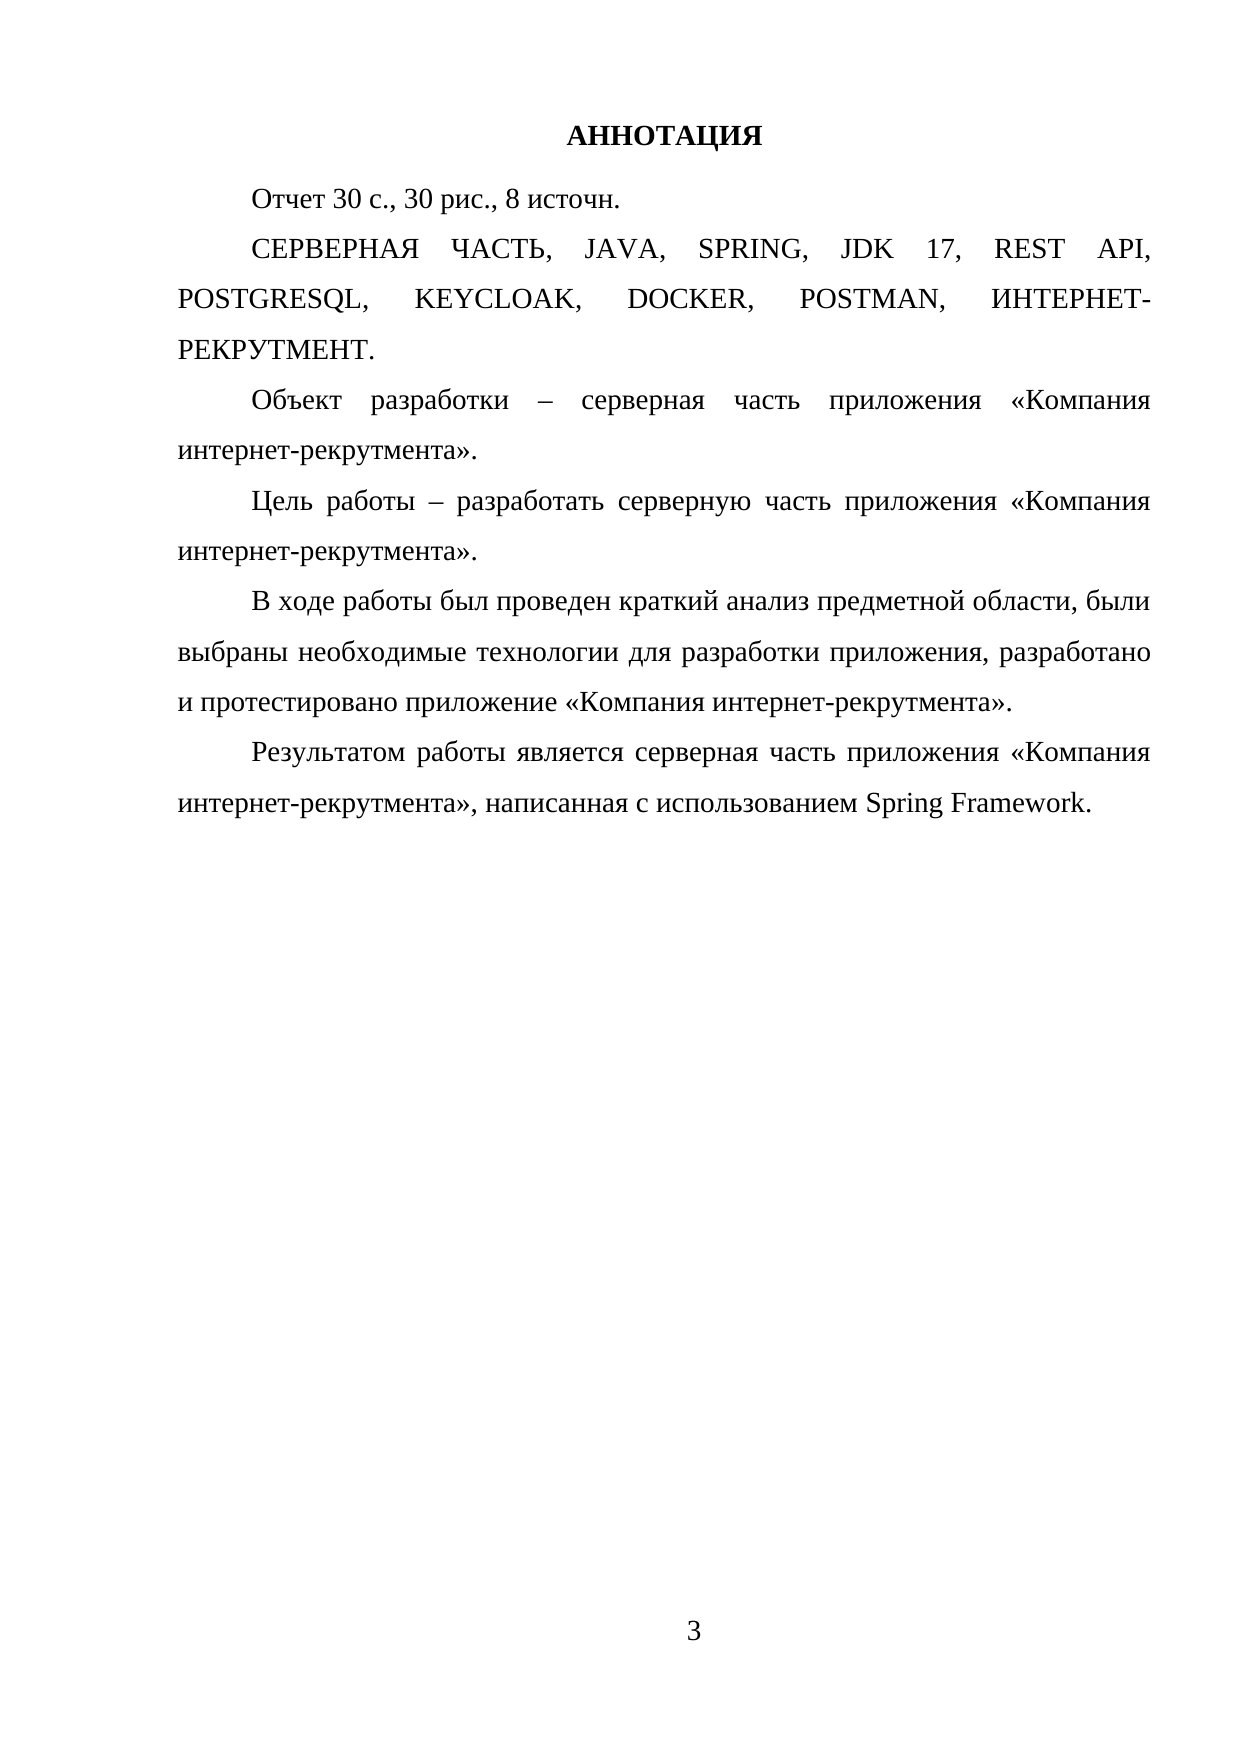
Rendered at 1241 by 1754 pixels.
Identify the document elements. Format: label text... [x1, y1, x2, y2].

text Цель работы – разработать серверную часть приложения «Компания интернет-рекрутмента». [177, 483, 1152, 567]
text В ходе работы был проведен краткий анализ предметной области, были выбраны необходимые технологии для разработки приложения, разработано и протестировано приложение «Компания интернет-рекрутмента». [177, 583, 1152, 718]
text Результатом работы является серверная часть приложения «Компания интернет-рекрутмента», написанная с использованием Spring Framework. [177, 734, 1152, 818]
text Объект разработки – серверная часть приложения «Компания интернет-рекрутмента». [177, 382, 1152, 466]
text Отчет 30 с., 30 рис., 8 источн. [177, 181, 1152, 214]
text СЕРВЕРНАЯ ЧАСТЬ, JAVA, SPRING, JDK 17, REST API, POSTGRESQL, KEYCLOAK, DOCKER, POSTMAN, ИНТЕРНЕТ-РЕКРУТМЕНТ. [177, 231, 1152, 365]
text АННОТАЦИЯ [177, 118, 1152, 152]
